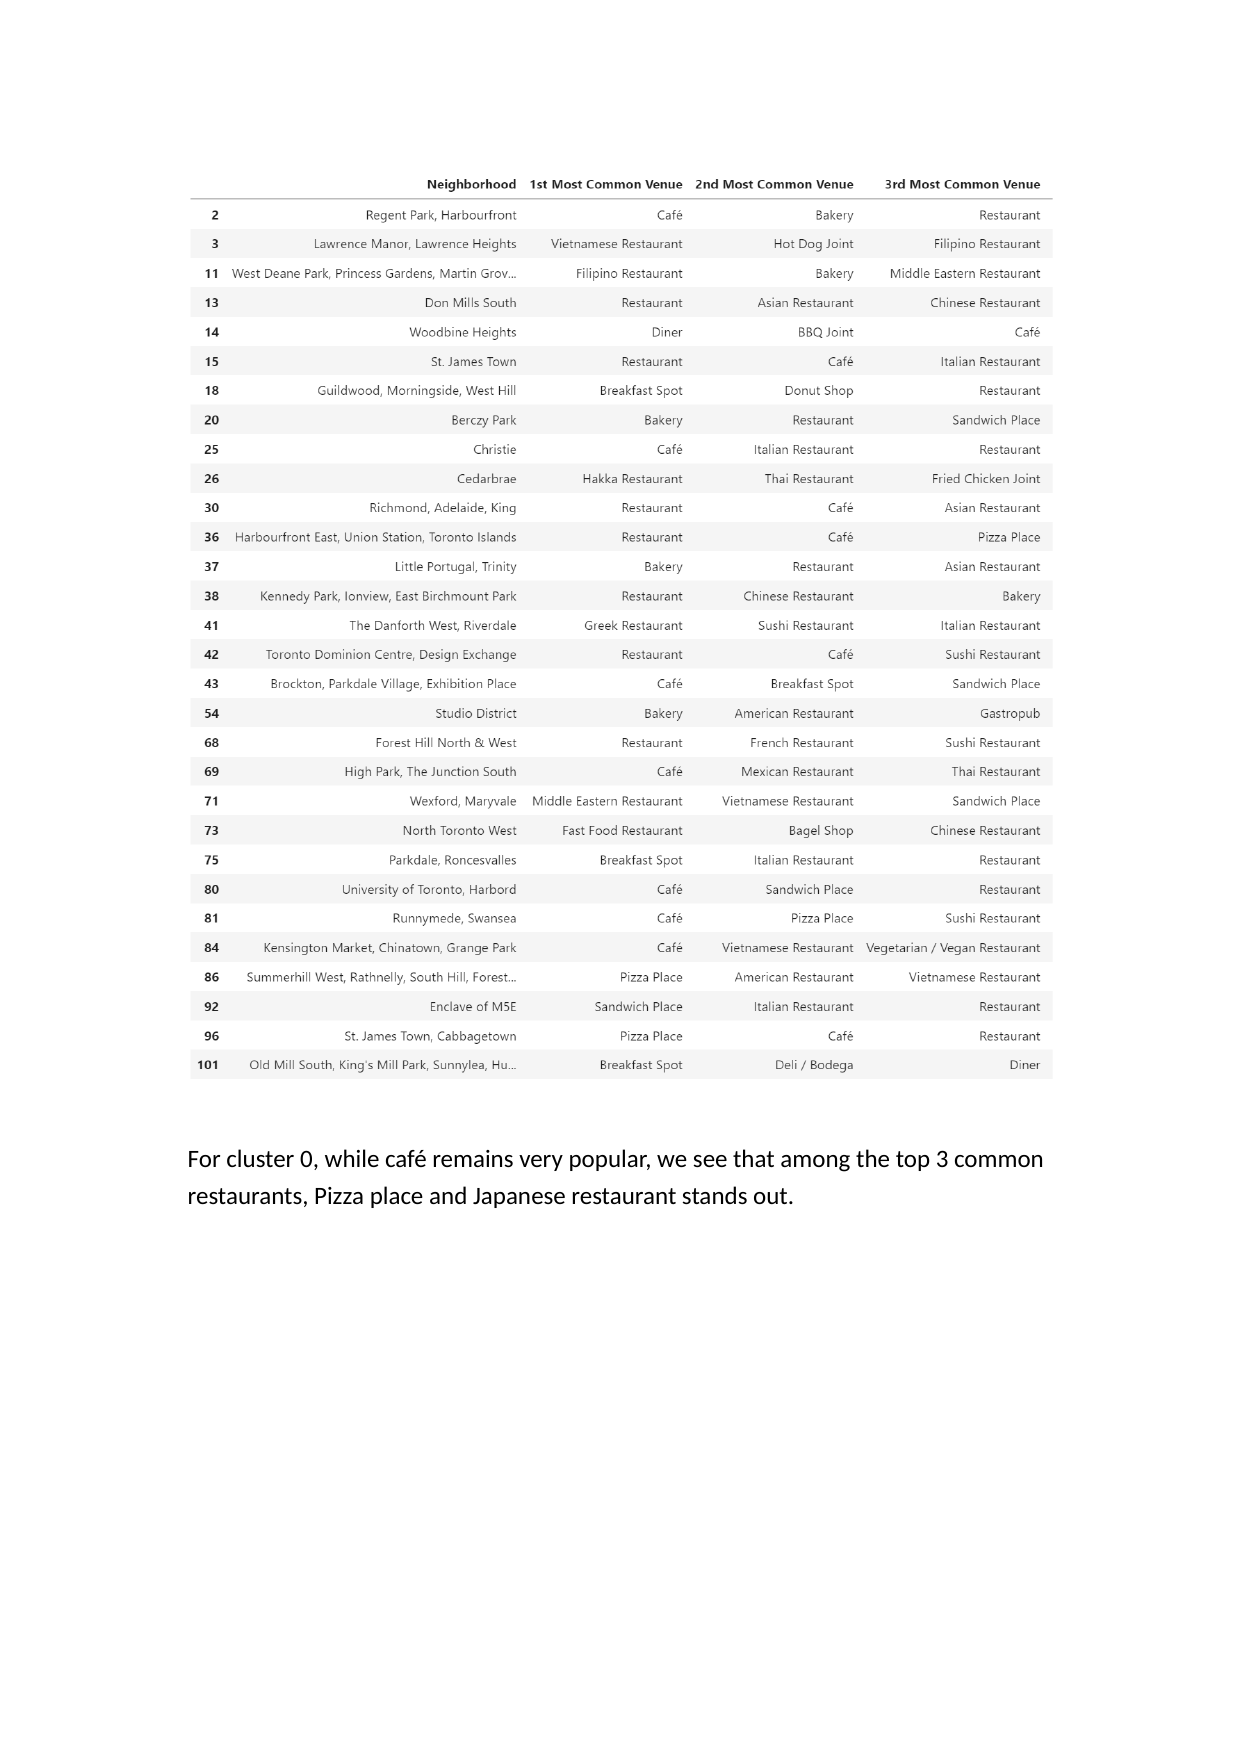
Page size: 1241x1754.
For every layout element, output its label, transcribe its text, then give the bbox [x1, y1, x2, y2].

text For cluster 0, while café remains very popular, we see that among the top 3 common restaurants, Pizza place and Japanese restaurant stands out. [187, 1139, 1053, 1214]
picture [187, 164, 1053, 1085]
